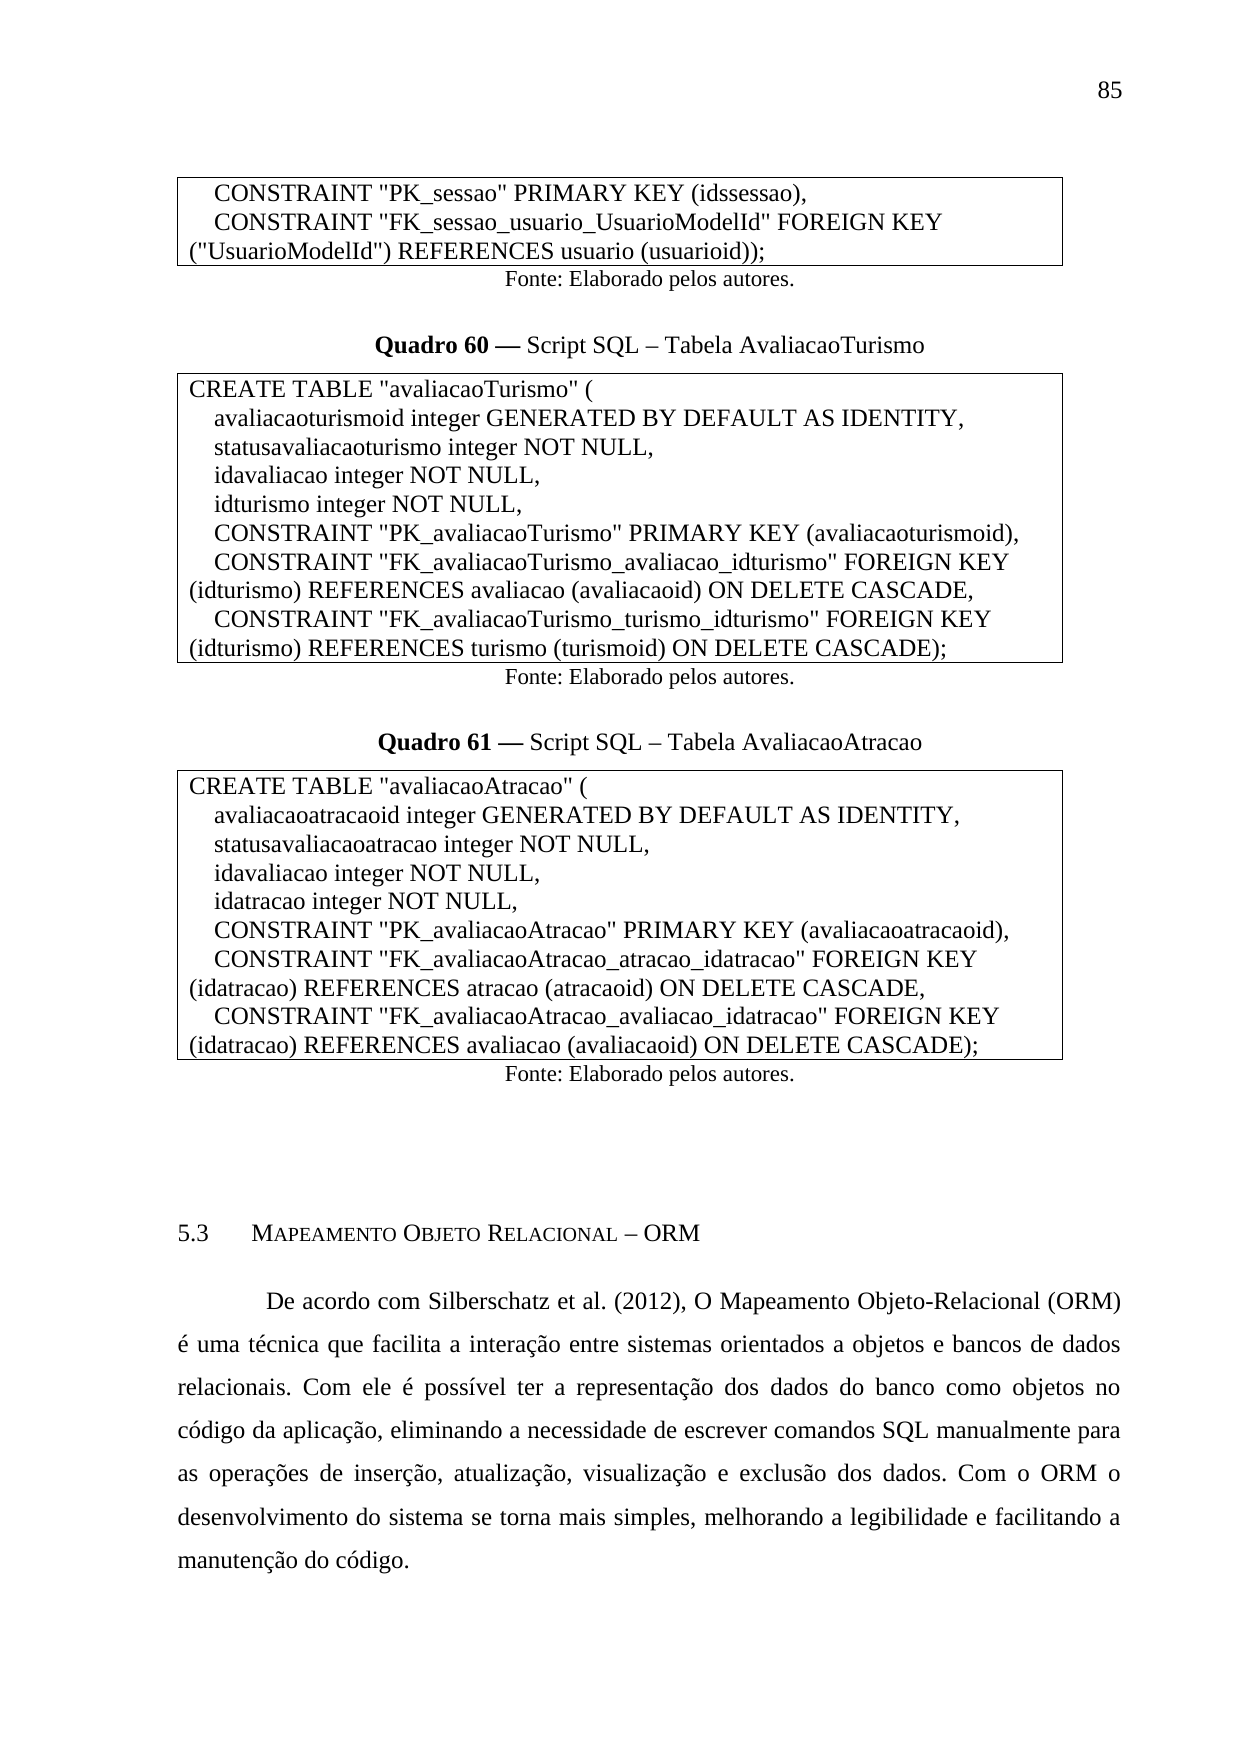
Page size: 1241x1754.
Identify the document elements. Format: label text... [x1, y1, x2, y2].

text De acordo com Silberschatz et al. (2012), O Mapeamento Objeto-Relacional (ORM) é uma técnica que facilita a interação entre sistemas orientados a objetos e bancos de dados relacionais. Com ele é possível ter a representação dos dados do banco como objetos no código da aplicação, eliminando a necessidade de escrever comandos SQL manualmente para as operações de inserção, atualização, visualização e exclusão dos dados. Com o ORM o desenvolvimento do sistema se torna mais simples, melhorando a legibilidade e facilitando a manutenção do código. [177, 1286, 1122, 1573]
text Fonte: Elaborado pelos autores. [177, 1060, 1122, 1086]
subtitle Mapeamento Objeto Relacional – ORM [103, 1218, 1122, 1247]
table_header CREATE TABLE "avaliacaoAtracao" ( avaliacaoatracaoid integer GENERATED BY DEFAULT AS IDENTITY, statusavaliacaoatracao integer NOT NULL, idavaliacao integer NOT NULL, idatracao integer NOT NULL, CONSTRAINT "PK_avaliacaoAtracao" PRIMARY KEY (avaliacaoatracaoid), CONSTRAINT "FK_avaliacaoAtracao_atracao_idatracao" FOREIGN KEY (idatracao) REFERENCES atracao (atracaoid) ON DELETE CASCADE, CONSTRAINT "FK_avaliacaoAtracao_avaliacao_idatracao" FOREIGN KEY (idatracao) REFERENCES avaliacao (avaliacaoid) ON DELETE CASCADE); [178, 771, 1062, 1059]
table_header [178, 178, 1062, 264]
text Fonte: Elaborado pelos autores. [177, 266, 1122, 292]
table_header CREATE TABLE "avaliacaoTurismo" ( avaliacaoturismoid integer GENERATED BY DEFAULT AS IDENTITY, statusavaliacaoturismo integer NOT NULL, idavaliacao integer NOT NULL, idturismo integer NOT NULL, CONSTRAINT "PK_avaliacaoTurismo" PRIMARY KEY (avaliacaoturismoid), CONSTRAINT "FK_avaliacaoTurismo_avaliacao_idturismo" FOREIGN KEY (idturismo) REFERENCES avaliacao (avaliacaoid) ON DELETE CASCADE, CONSTRAINT "FK_avaliacaoTurismo_turismo_idturismo" FOREIGN KEY (idturismo) REFERENCES turismo (turismoid) ON DELETE CASCADE); [178, 374, 1062, 662]
text Fonte: Elaborado pelos autores. [177, 663, 1122, 689]
